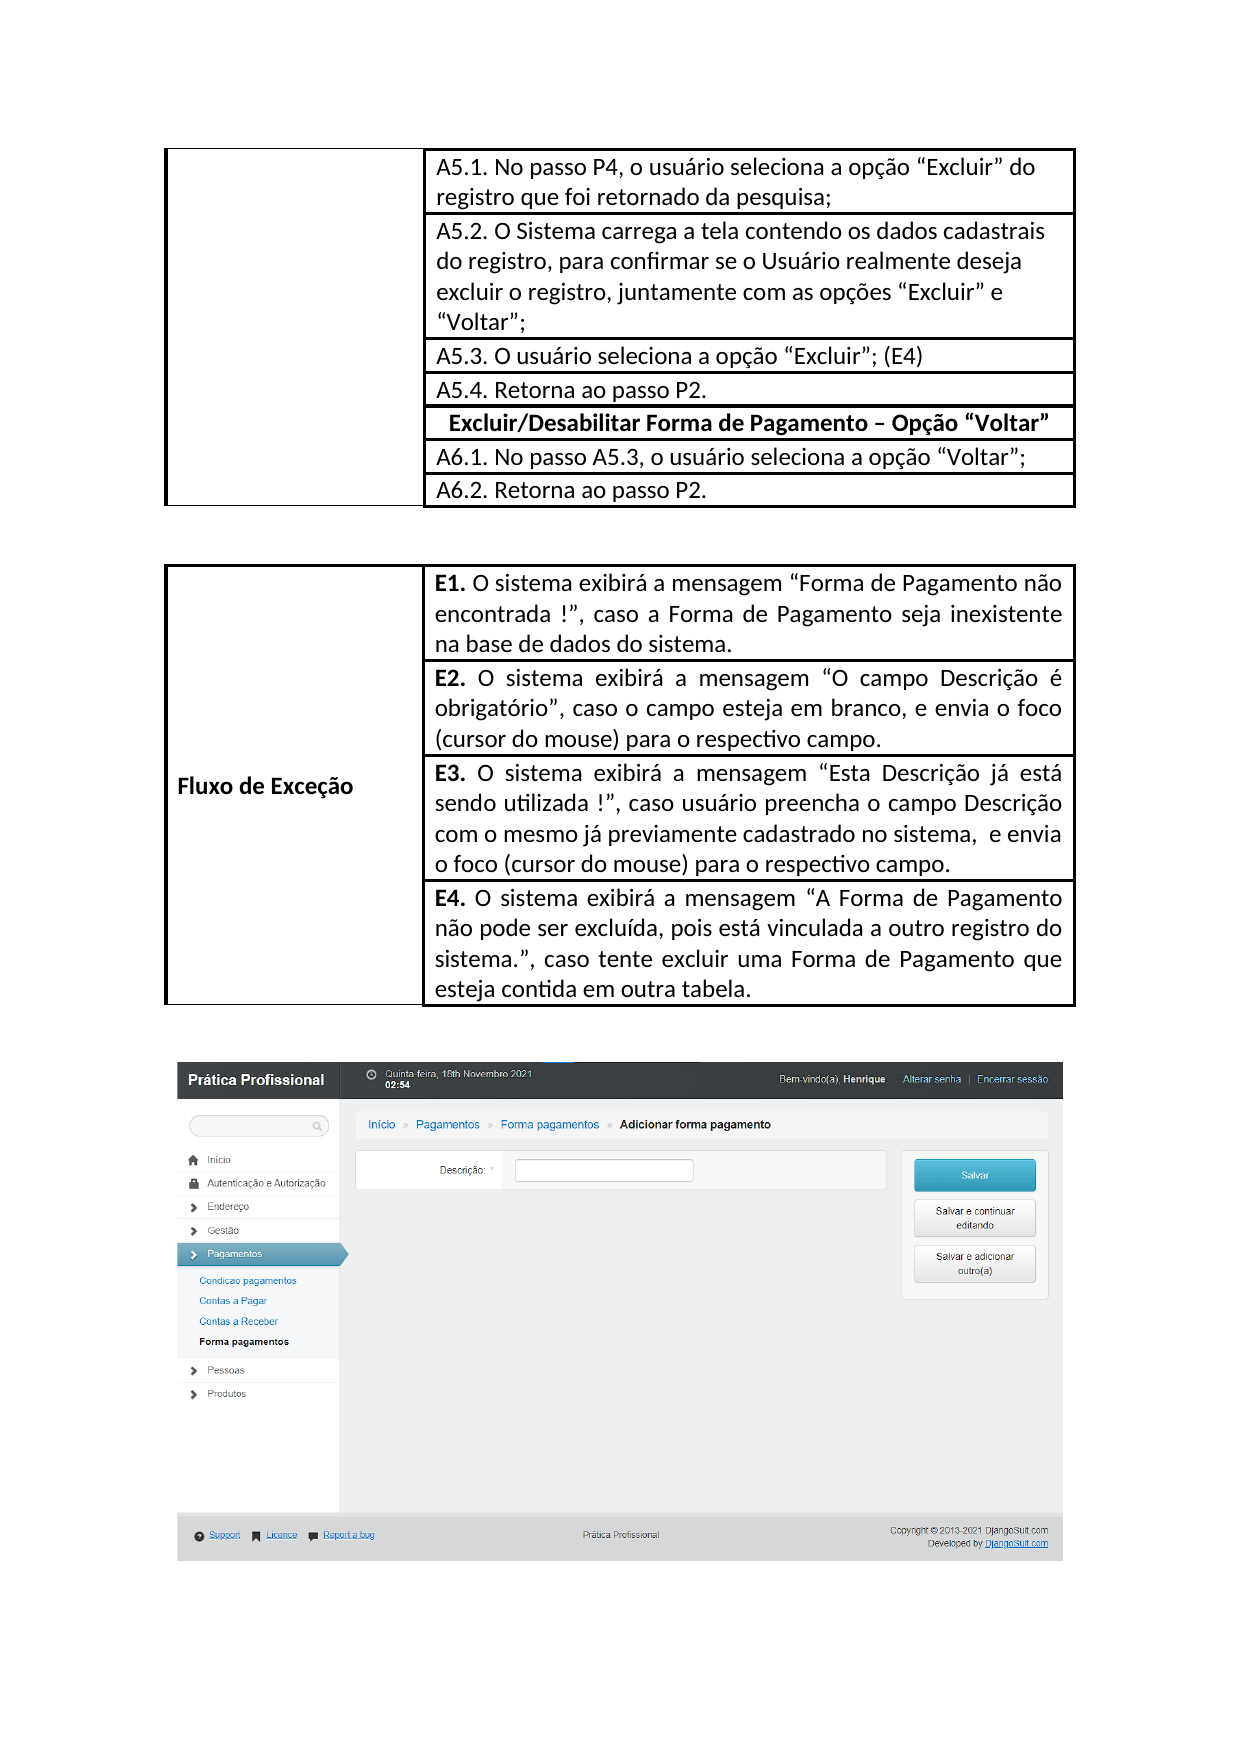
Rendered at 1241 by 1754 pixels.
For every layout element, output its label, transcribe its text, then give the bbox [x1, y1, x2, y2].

table_cell A5.4. Retorna ao passo P2. [426, 374, 1073, 404]
table_cell E2. O sistema exibirá a mensagem “O campo Descrição é obrigatório”, caso o campo esteja em branco, e envia o foco (cursor do mouse) para o respectivo campo. [425, 662, 1073, 753]
table_header Fluxo de Exceção [168, 567, 422, 1004]
table_cell A6.2. Retorna ao passo P2. [426, 475, 1073, 505]
picture [177, 1062, 1063, 1561]
table_cell A6.1. No passo A5.3, o usuário seleciona a opção “Voltar”; [426, 441, 1073, 472]
table_cell E3. O sistema exibirá a mensagem “Esta Descrição já está sendo utilizada !”, caso usuário preencha o campo Descrição com o mesmo já previamente cadastrado no sistema, e envia o foco (cursor do mouse) para o respectivo campo. [425, 757, 1073, 879]
table_header E1. O sistema exibirá a mensagem “Forma de Pagamento não encontrada !”, caso a Forma de Pagamento seja inexistente na base de dados do sistema. [425, 567, 1073, 659]
table_cell Excluir/Desabilitar Forma de Pagamento – Opção “Voltar” [426, 408, 1073, 438]
table_cell A5.1. No passo P4, o usuário seleciona a opção “Excluir” do registro que foi retornado da pesquisa; [426, 151, 1073, 212]
table_cell A5.3. O usuário seleciona a opção “Excluir”; (E4) [426, 340, 1073, 371]
table_cell A5.2. O Sistema carrega a tela contendo os dados cadastrais do registro, para confirmar se o Usuário realmente deseja excluir o registro, juntamente com as opções “Excluir” e “Voltar”; [426, 215, 1073, 337]
table_cell E4. O sistema exibirá a mensagem “A Forma de Pagamento não pode ser excluída, pois está vinculada a outro registro do sistema.”, caso tente excluir uma Forma de Pagamento que esteja contida em outra tabela. [425, 882, 1073, 1004]
